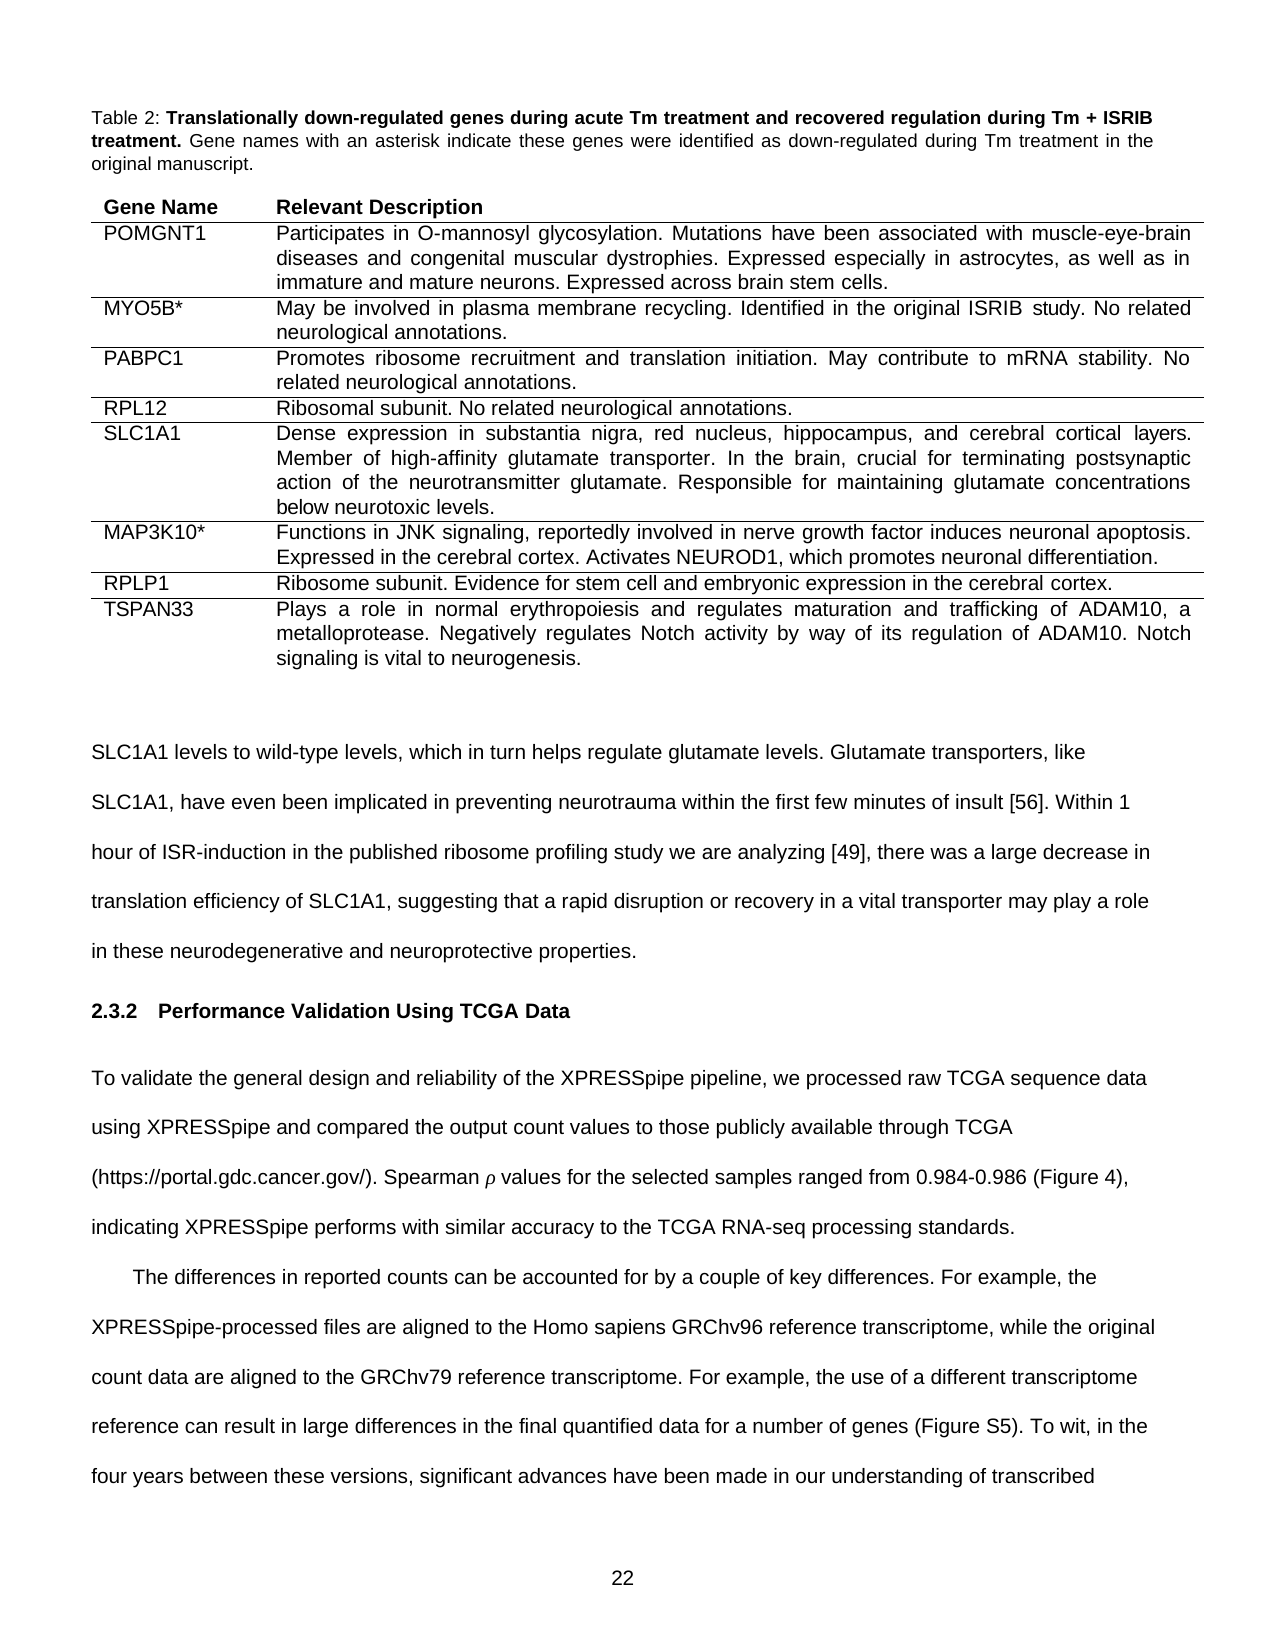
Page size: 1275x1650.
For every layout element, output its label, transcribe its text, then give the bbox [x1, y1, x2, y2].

text MYO5B* May be involved in plasma membrane recycling. Identified in the original ISRIB study. No related neurological annotations. [103, 298, 1192, 344]
subtitle Gene Name Relevant Description [103, 195, 1202, 219]
text MAP3K10* Functions in JNK signaling, reportedly involved in nerve growth factor induces neuronal apoptosis. [103, 522, 1202, 544]
text POMGNT1 Participates in O-mannosyl glycosylation. Mutations have been associated with muscle-eye-brain diseases and congenital muscular dystrophies. Expressed especially in astrocytes, as well as in immature and mature neurons. Expressed across brain stem cells. [103, 223, 1192, 294]
text RPL12 Ribosomal subunit. No related neurological annotations. [103, 398, 1202, 419]
text TSPAN33 Plays a role in normal erythropoiesis and regulates maturation and trafficking of ADAM10, a metalloprotease. Negatively regulates Notch activity by way of its regulation of ADAM10. Notch signaling is vital to neurogenesis. [103, 599, 1192, 670]
text SLC1A1 Dense expression in substantia nigra, red nucleus, hippocampus, and cerebral cortical layers. Member of high-affinity glutamate transporter. In the brain, crucial for terminating postsynaptic action of the neurotransmitter glutamate. Responsible for maintaining glutamate concentrations below neurotoxic levels. [103, 423, 1192, 519]
subtitle Performance Validation Using TCGA Data [91, 999, 1202, 1023]
text Table 2: Translationally down-regulated genes during acute Tm treatment and recovered regulation during Tm + ISRIB treatment. Gene names with an asterisk indicate these genes were identified as down-regulated during Tm treatment in the original manuscript. [91, 107, 1154, 174]
text Expressed in the cerebral cortex. Activates NEUROD1, which promotes neuronal differentiation. [276, 545, 1202, 569]
text PABPC1 Promotes ribosome recruitment and translation initiation. May contribute to mRNA stability. No related neurological annotations. [103, 348, 1192, 394]
text SLC1A1 levels to wild-type levels, which in turn helps regulate glutamate levels. Glutamate transporters, like SLC1A1, have even been implicated in preventing neurotrauma within the first few minutes of insult [56]. Within 1 hour of ISR-induction in the published ribosome profiling study we are analyzing [49], there was a large decrease in translation efficiency of SLC1A1, suggesting that a rapid disruption or recovery in a vital transporter may play a role in these neurodegenerative and neuroprotective properties. [91, 740, 1154, 963]
text The differences in reported counts can be accounted for by a couple of key differences. For example, the XPRESSpipe-processed files are aligned to the Homo sapiens GRChv96 reference transcriptome, while the original count data are aligned to the GRChv79 reference transcriptome. For example, the use of a different transcriptome reference can result in large differences in the final quantified data for a number of genes (Figure S5). To wit, in the four years between these versions, significant advances have been made in our understanding of transcribed [91, 1265, 1158, 1488]
text To validate the general design and reliability of the XPRESSpipe pipeline, we processed raw TCGA sequence data using XPRESSpipe and compared the output count values to those publicly available through TCGA (https://portal.gdc.cancer.gov/). Spearman ρ values for the selected samples ranged from 0.984-0.986 (Figure 4), indicating XPRESSpipe performs with similar accuracy to the TCGA RNA-seq processing standards. [91, 1065, 1150, 1239]
text RPLP1 Ribosome subunit. Evidence for stem cell and embryonic expression in the cerebral cortex. [103, 573, 1202, 595]
